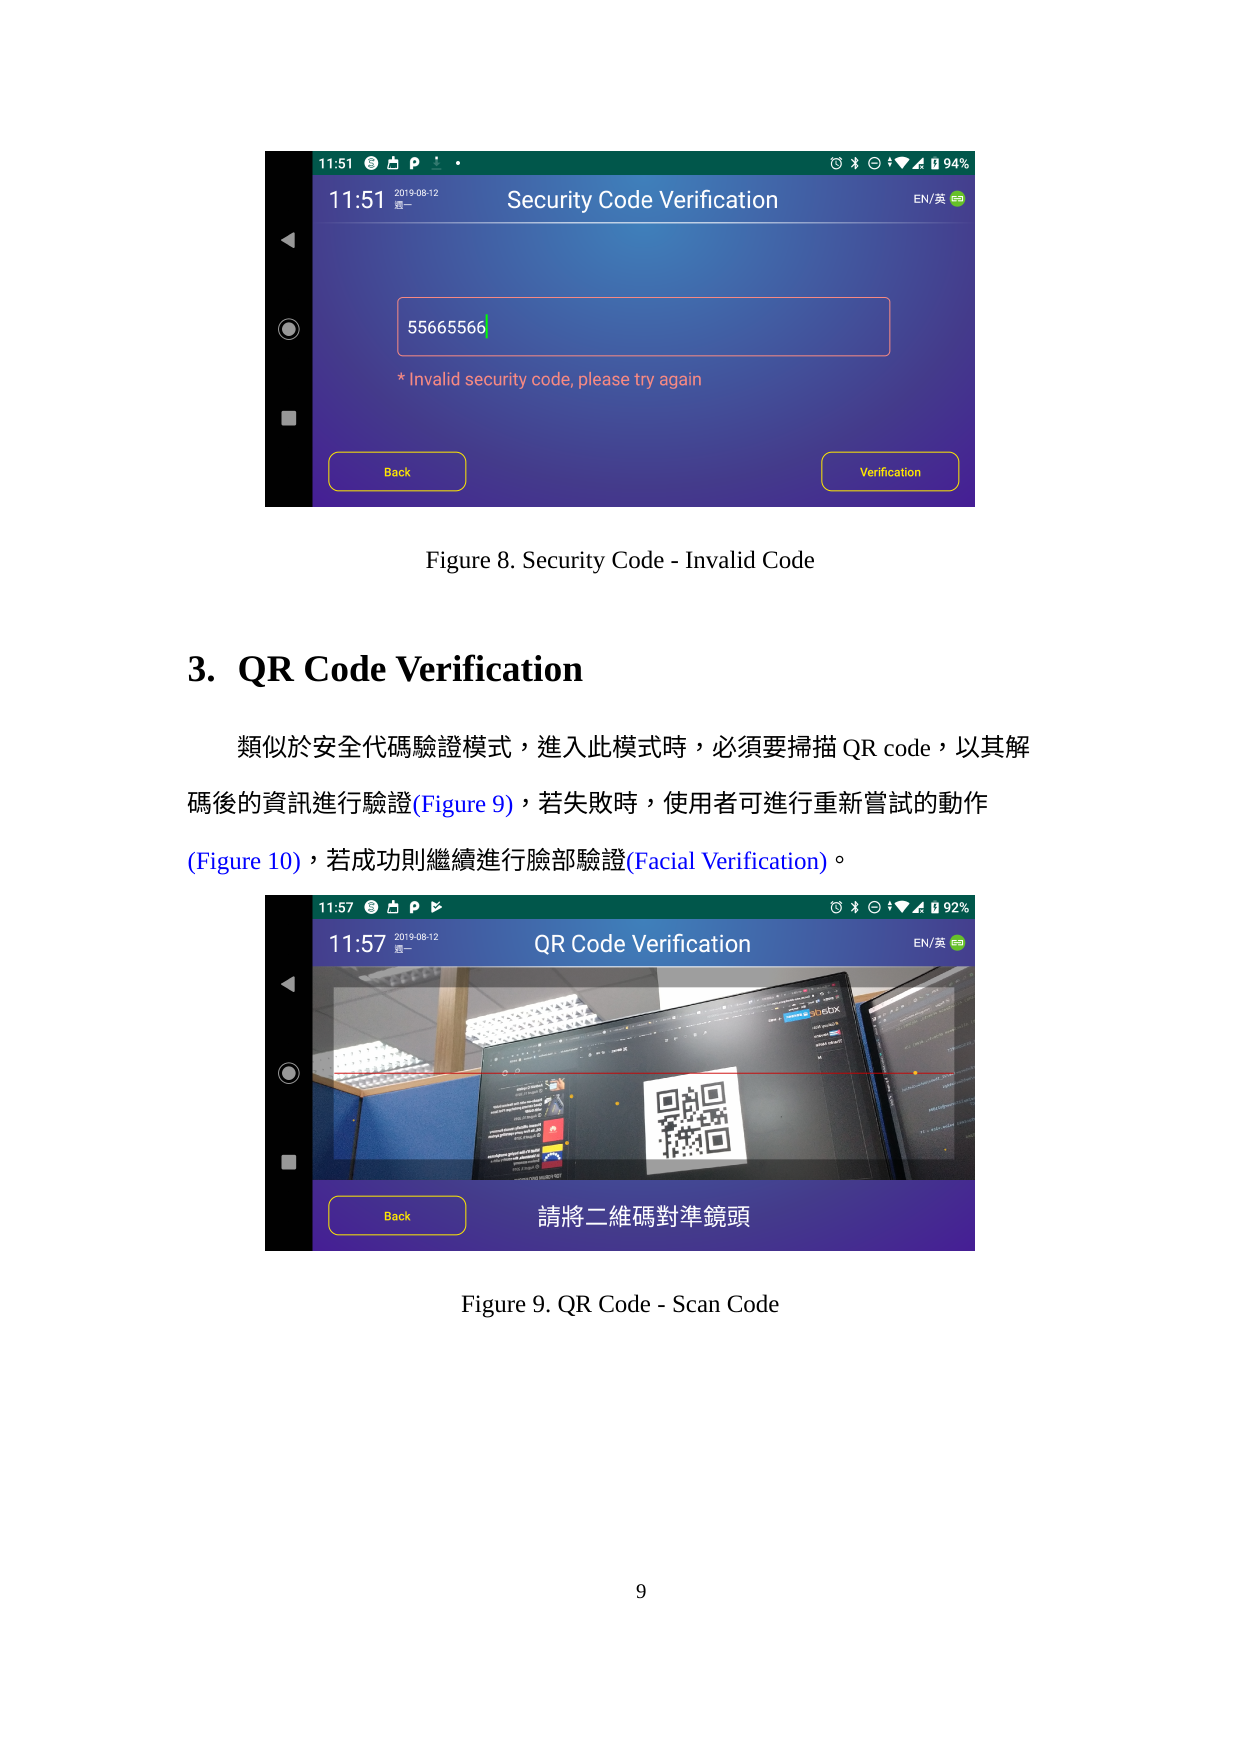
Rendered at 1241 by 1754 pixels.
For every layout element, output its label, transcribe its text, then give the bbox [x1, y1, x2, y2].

text 類似於安全代碼驗證模式，進入此模式時，必須要掃描QR code，以其解碼後的資訊進行驗證(Figure 9)，若失敗時，使用者可進行重新嘗試的動作(Figure 10)，若成功則繼續進行臉部驗證(Facial Verification)。 [187, 727, 1053, 877]
text Figure 9. QR Code - Scan Code [187, 1284, 1053, 1322]
text Figure 8. Security Code - Invalid Code [187, 541, 1053, 579]
subtitle QR Code Verification [187, 631, 1053, 706]
picture [265, 895, 975, 1251]
picture [265, 151, 975, 507]
